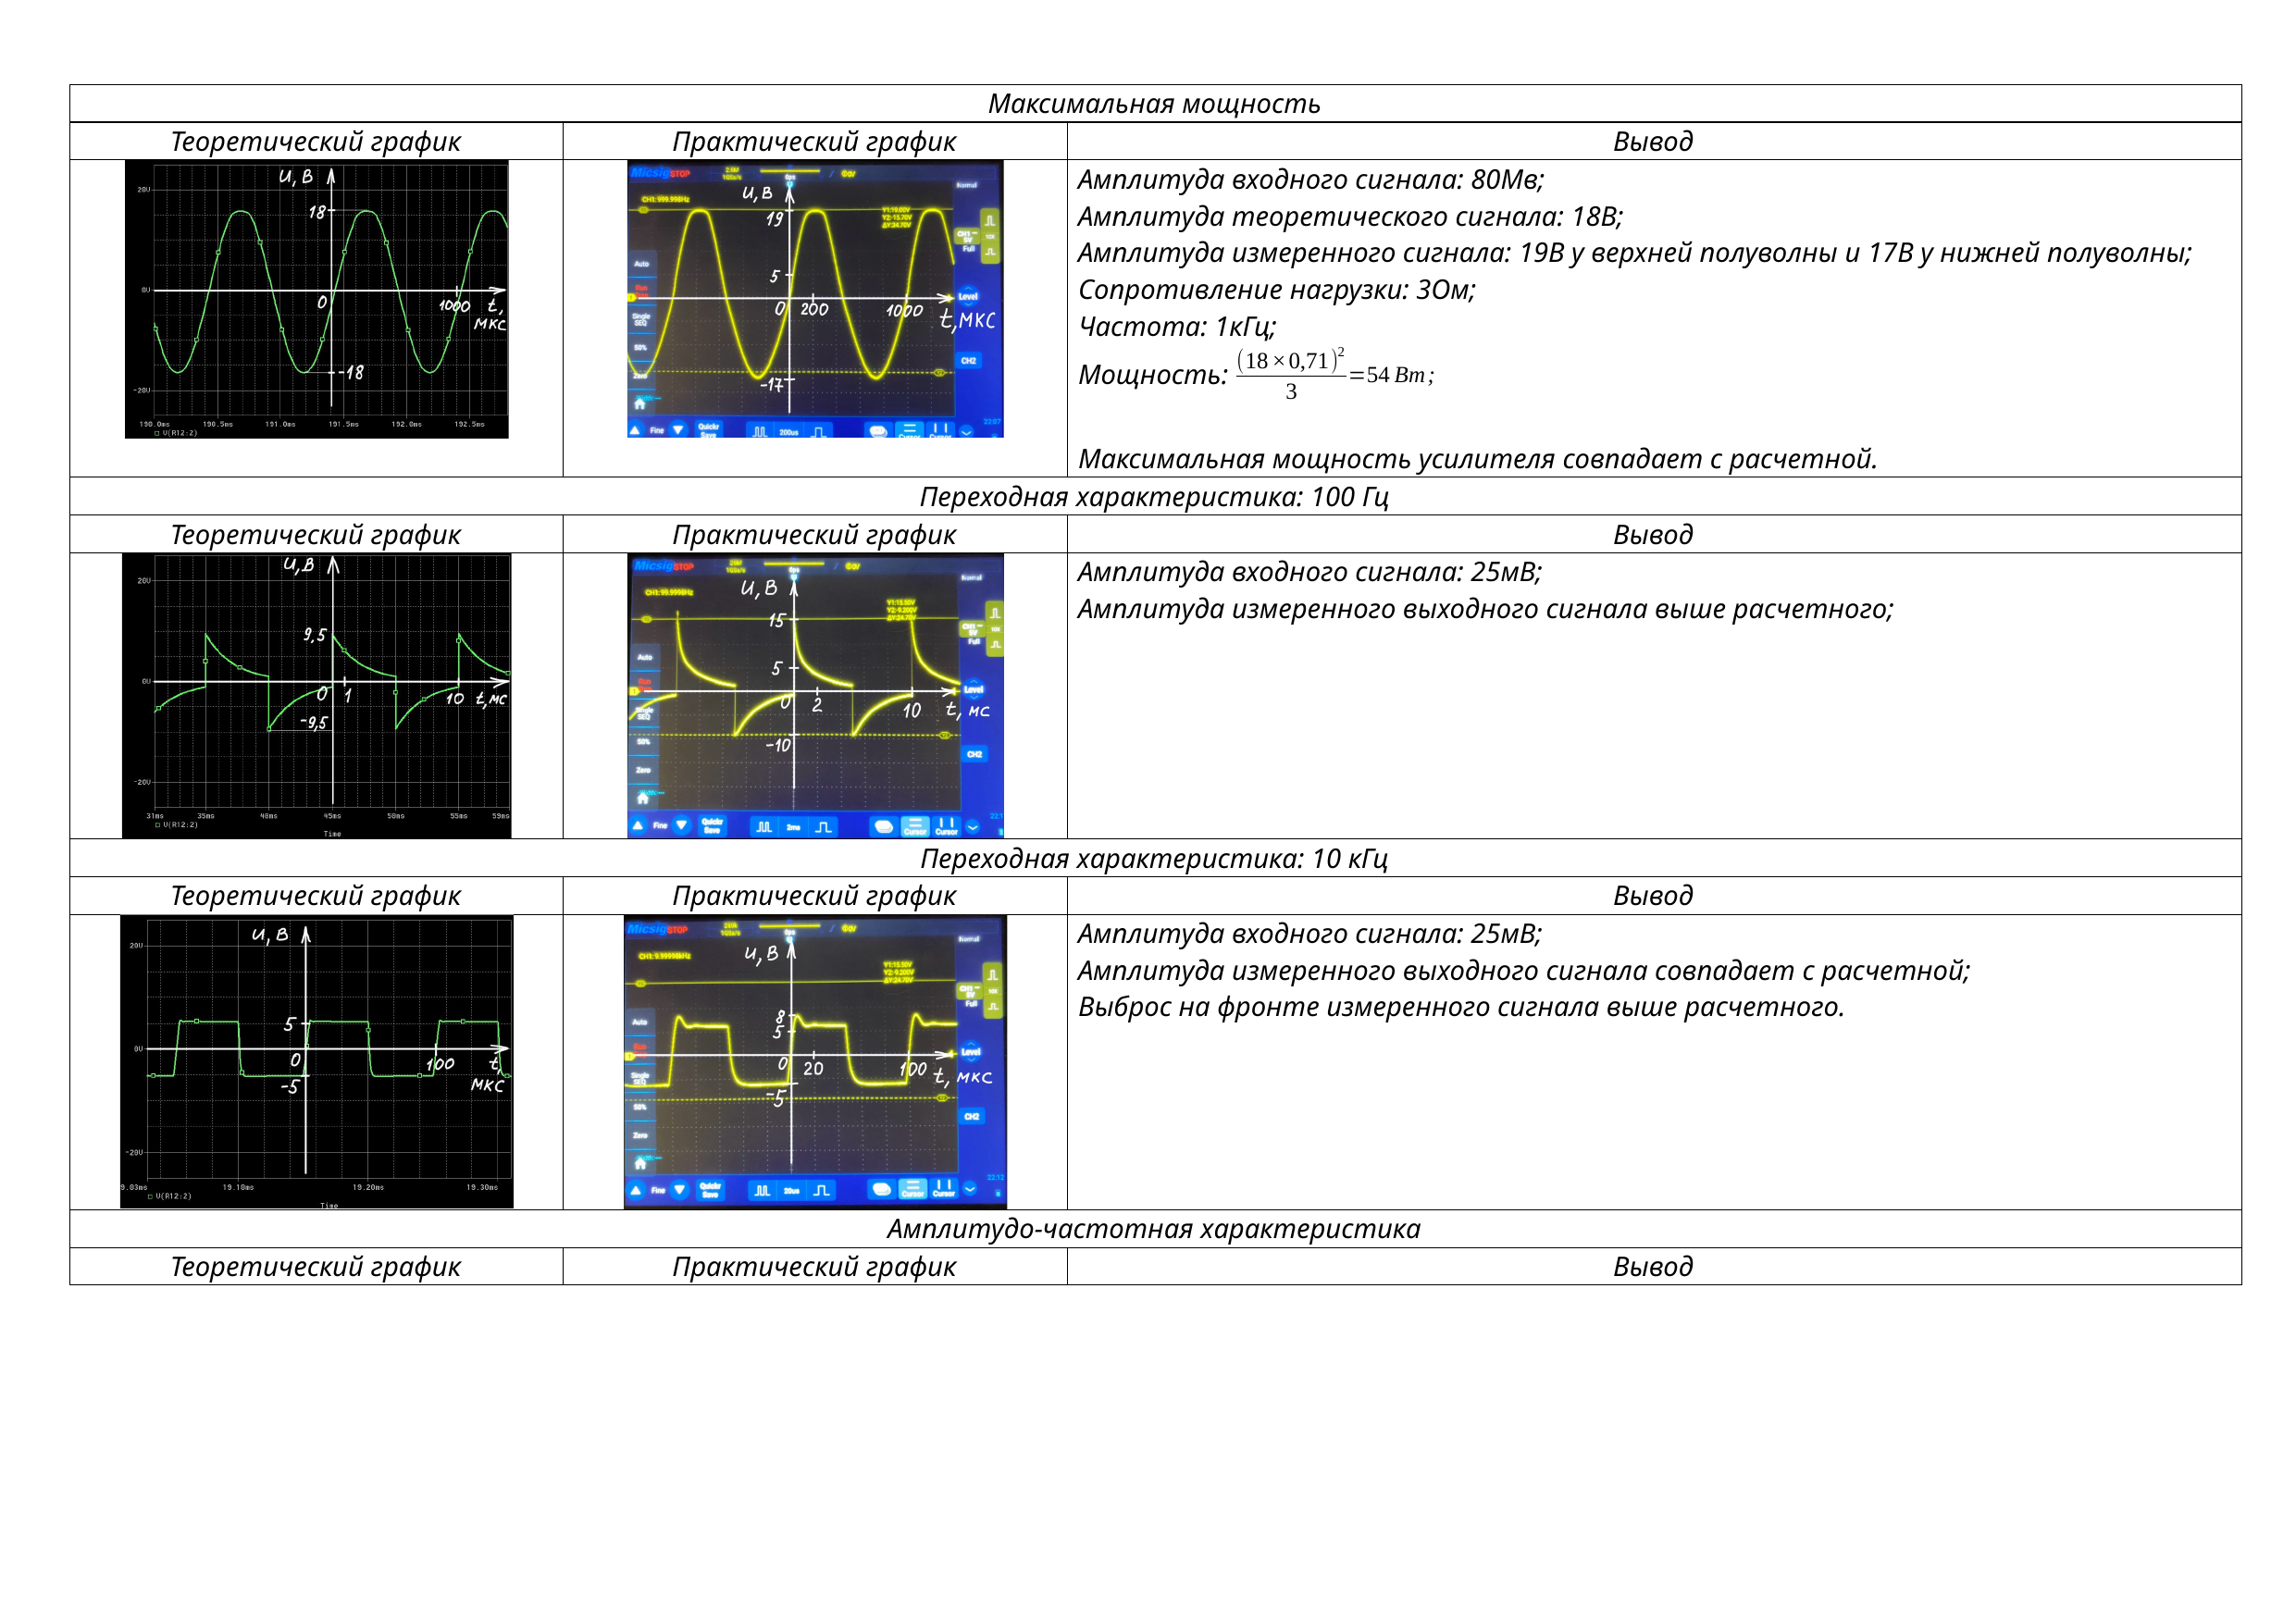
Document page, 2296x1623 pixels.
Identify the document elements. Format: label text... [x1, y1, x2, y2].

table_cell [564, 160, 1067, 477]
table_cell [70, 915, 563, 1209]
table_cell Практический график [564, 1248, 1067, 1284]
picture [119, 914, 514, 1208]
table_cell [512, 553, 563, 838]
table_cell Теоретический график [70, 123, 563, 159]
table_cell [70, 553, 121, 838]
table_cell Вывод [1068, 1248, 2241, 1284]
picture [627, 160, 1004, 438]
table_cell Практический график [564, 515, 1067, 552]
picture [624, 914, 1008, 1209]
table_cell Амплитудо-частотная характеристика [70, 1210, 2241, 1246]
picture [125, 160, 509, 439]
table_cell [1008, 915, 1067, 1209]
table_cell [564, 915, 624, 1209]
table_cell Амплитуда входного сигнала: 25мВ; Амплитуда измеренного выходного сигнала выше расчетного; [1068, 553, 2241, 838]
table_cell Переходная характеристика: 100 Гц [70, 477, 2241, 514]
table_cell [70, 160, 563, 477]
table_cell Вывод [1068, 123, 2241, 159]
table_cell Теоретический график [70, 1248, 563, 1284]
table_cell Переходная характеристика: 10 кГц [70, 839, 2241, 876]
table_cell [1004, 553, 1067, 838]
table_cell Амплитуда входного сигнала: 25мВ; Амплитуда измеренного выходного сигнала совпадает с расчетной; Выброс на фронте измеренного сигнала выше расчетного. [1068, 915, 2241, 1209]
table_cell Теоретический график [70, 877, 563, 913]
table_cell Амплитуда входного сигнала: 80Мв; Амплитуда теоретического сигнала: 18В; Амплитуда измеренного сигнала: 19В у верхней полуволны и 17В у нижней полуволны; Сопротивление нагрузки: 3Ом; Частота: 1кГц; Мощность: Максимальная мощность усилителя совпадает с расчетной. [1068, 160, 2241, 477]
table_cell Вывод [1068, 877, 2241, 913]
table_header Максимальная мощность [70, 85, 2241, 121]
picture [627, 552, 1004, 838]
table_cell Теоретический график [70, 515, 563, 552]
table_cell Вывод [1068, 515, 2241, 552]
table_cell [564, 553, 627, 838]
picture [121, 552, 512, 838]
table_cell Практический график [564, 123, 1067, 159]
table_cell Практический график [564, 877, 1067, 913]
